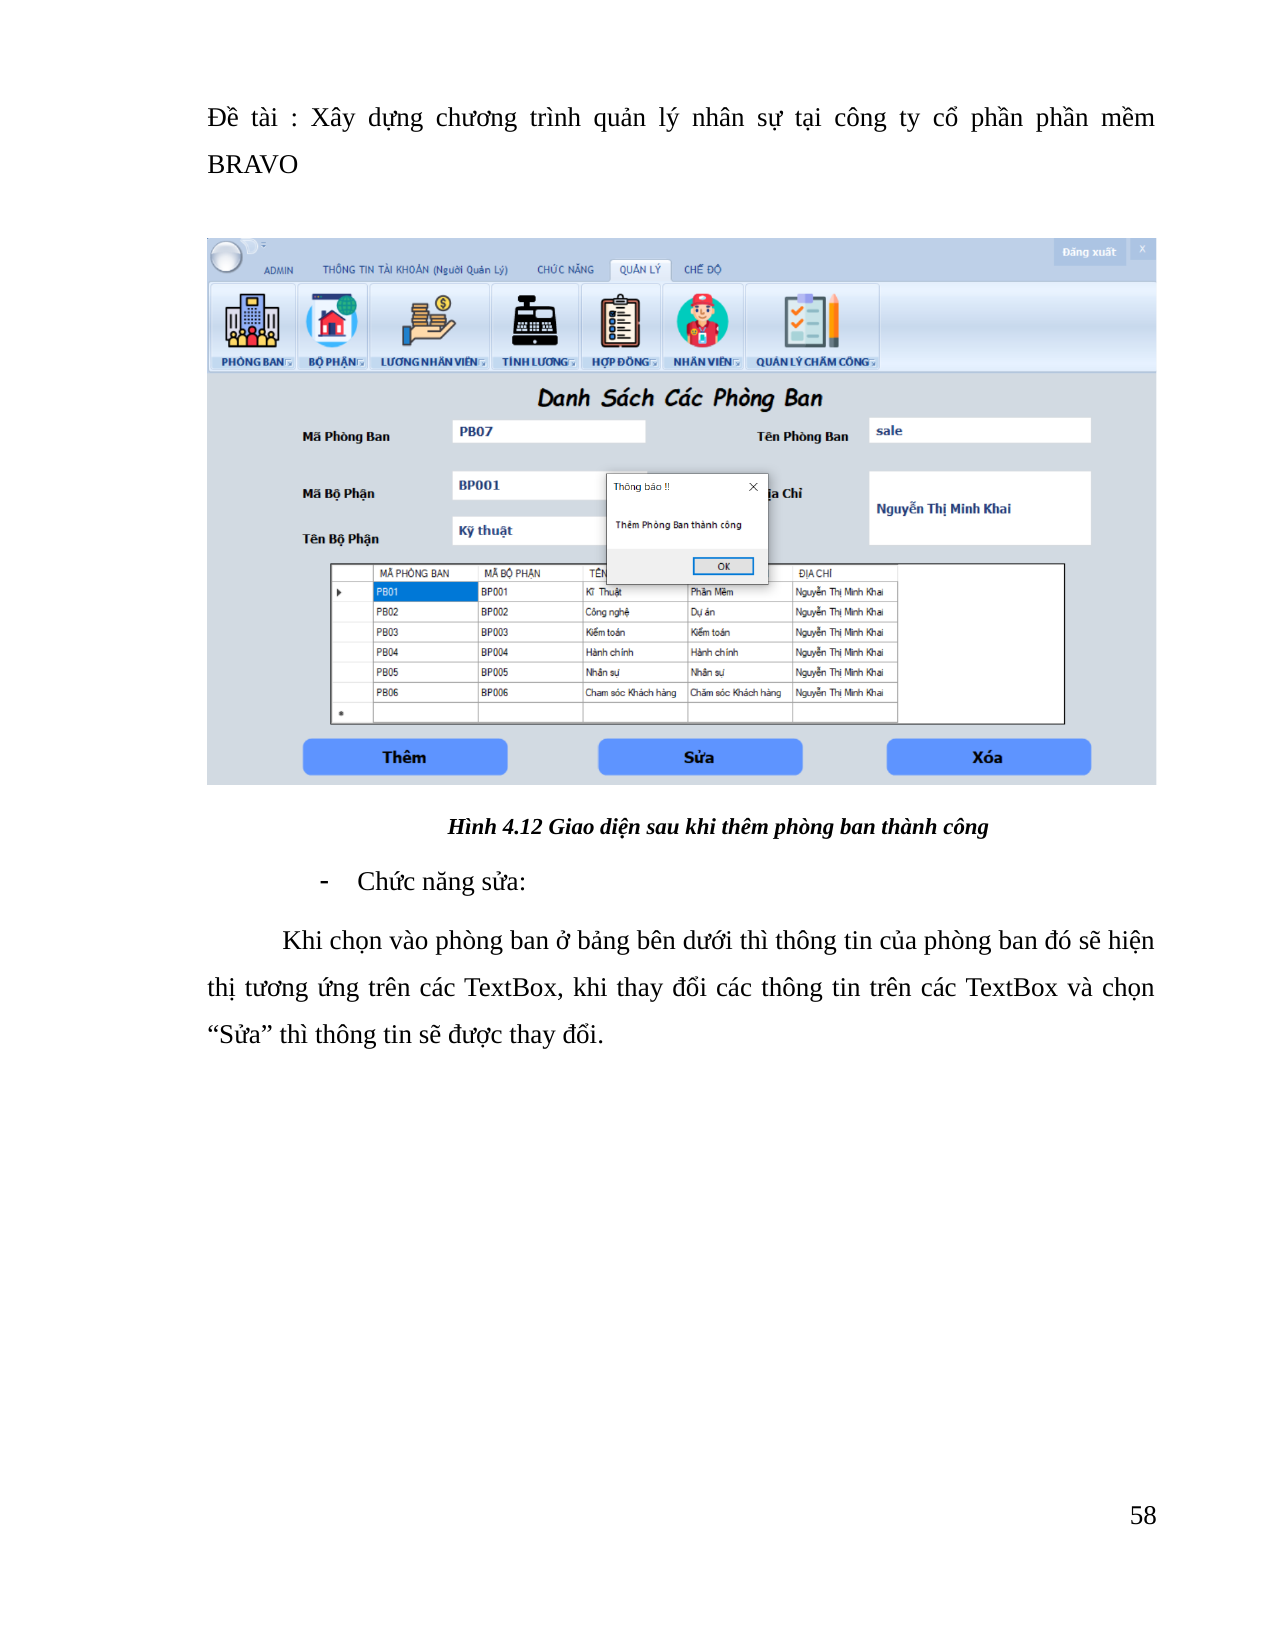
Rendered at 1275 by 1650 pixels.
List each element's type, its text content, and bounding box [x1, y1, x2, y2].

text Khi chọn vào phòng ban ở bảng bên dưới thì thông tin của phòng ban đó sẽ hiện thị tương ứng trên các TextBox, khi thay đổi các thông tin trên các TextBox và chọn “Sửa” thì thông tin sẽ được thay đổi. [207, 924, 1156, 1049]
picture [207, 238, 1157, 785]
text Hình 4.12 Giao diện sau khi thêm phòng ban thành công [207, 813, 1156, 839]
list Chức năng sửa: [319, 865, 1156, 896]
